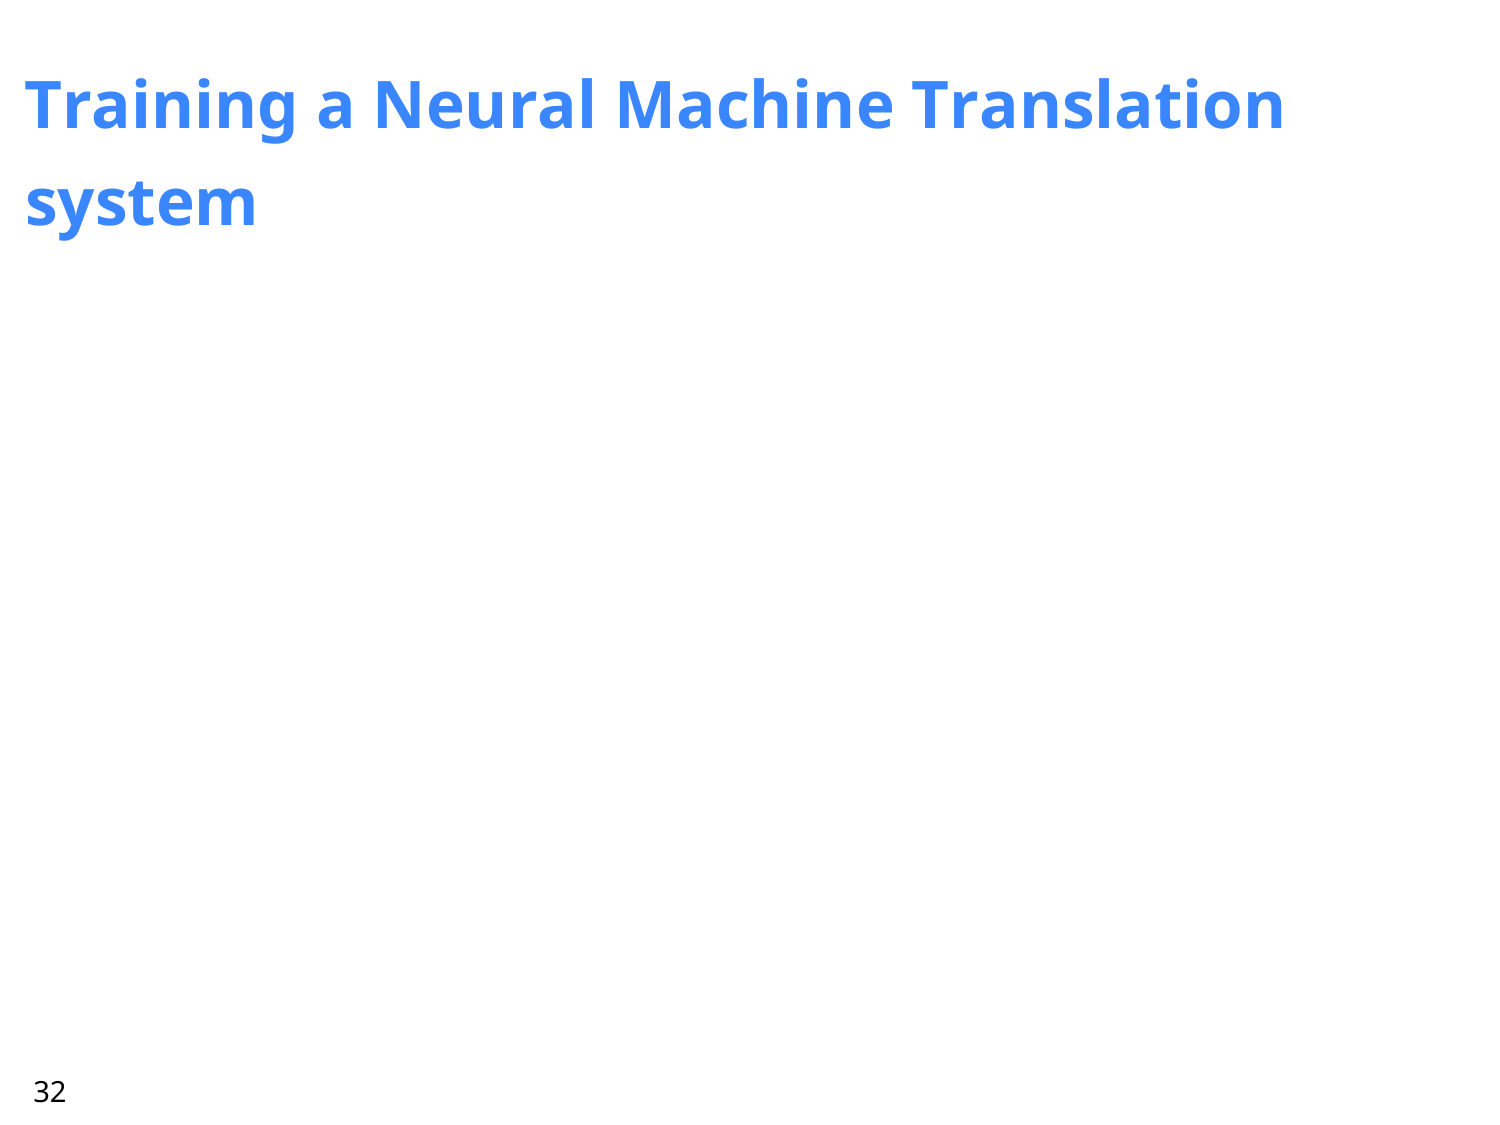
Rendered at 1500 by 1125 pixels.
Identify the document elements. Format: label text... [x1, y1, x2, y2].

subtitle Training a Neural Machine Translation system [24, 58, 1488, 244]
